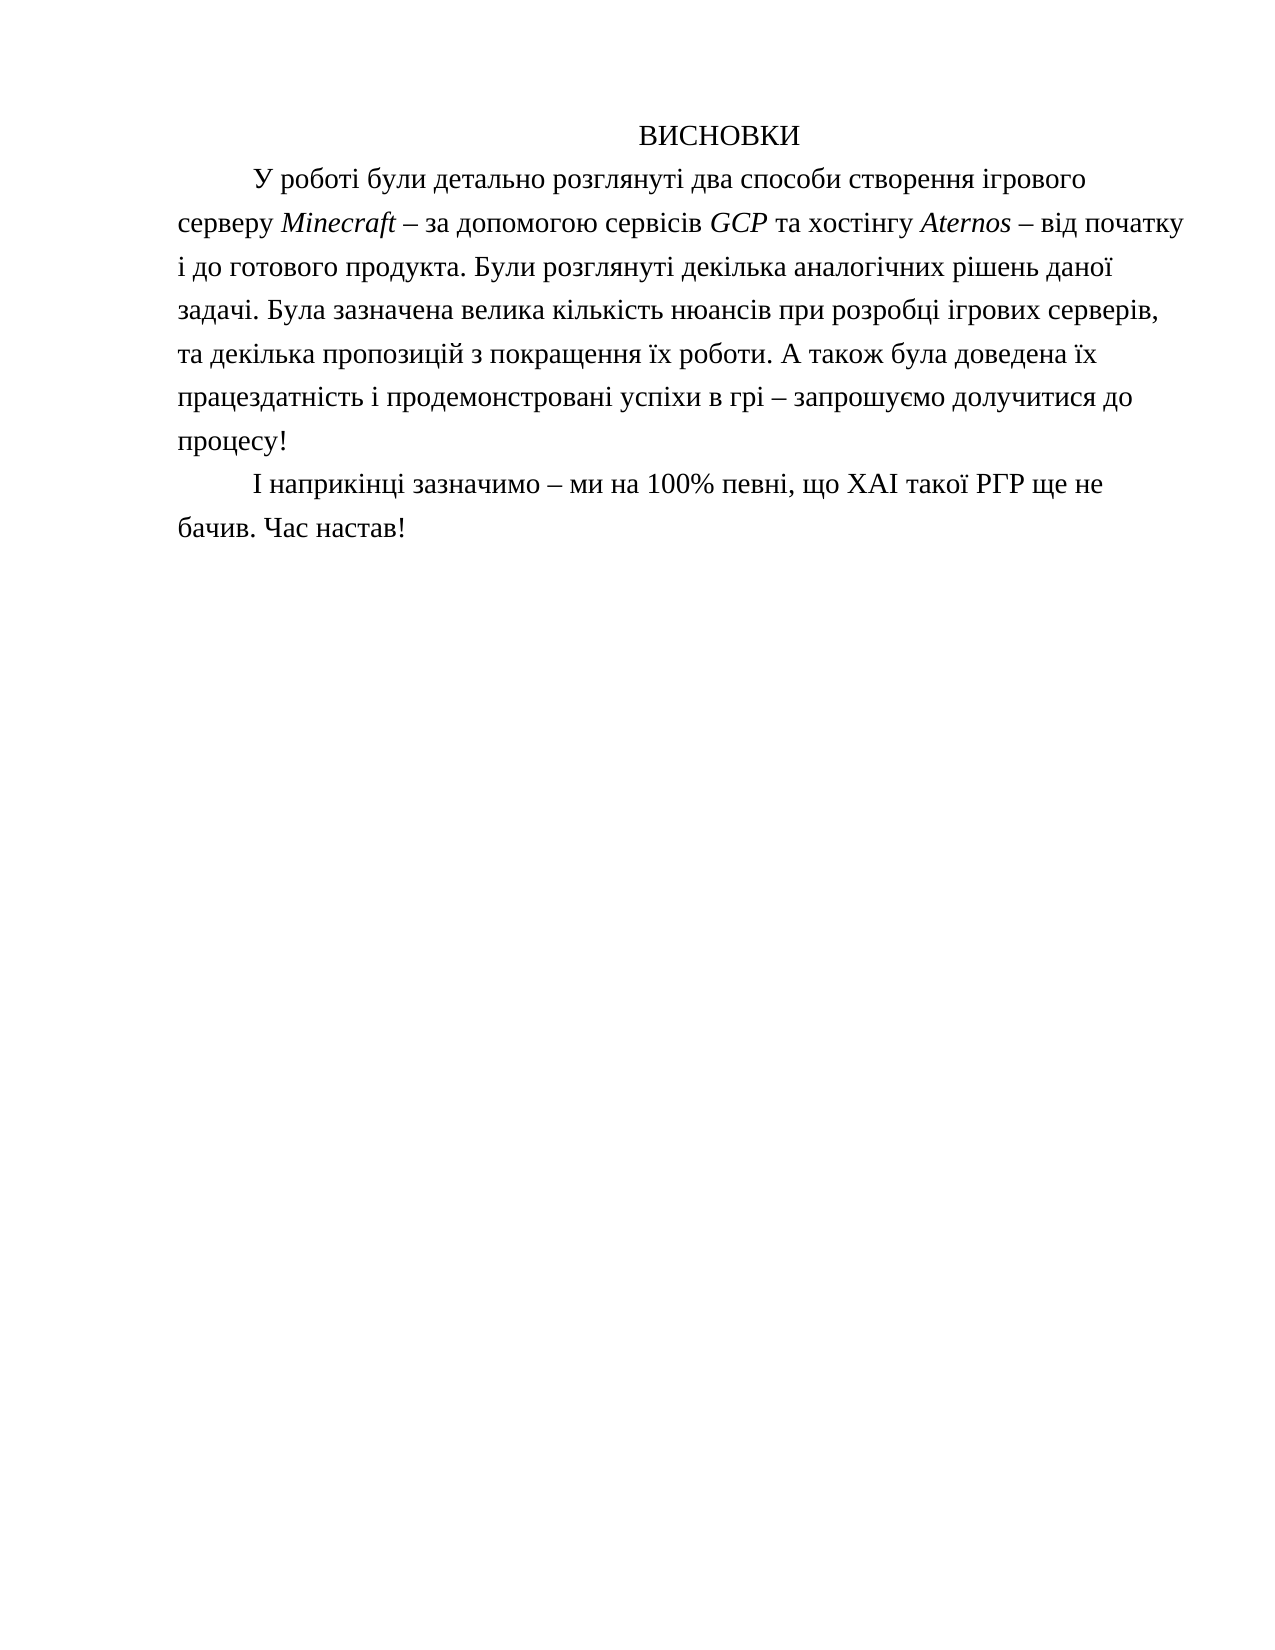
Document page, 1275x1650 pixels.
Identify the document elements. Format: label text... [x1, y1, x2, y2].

text У роботі були детально розглянуті два способи створення ігрового серверу Minecraft – за допомогою сервісів GCP та хостінгу Aternos – від початку і до готового продукта. Були розглянуті декілька аналогічних рішень даної задачі. Була зазначена велика кількість нюансів при розробці ігрових серверів, та декілька пропозицій з покращення їх роботи. А також була доведена їх працездатність і продемонстровані успіхи в грі – запрошуємо долучитися до процесу! [177, 162, 1186, 456]
text ВИСНОВКИ [177, 118, 1186, 152]
text І наприкінці зазначимо – ми на 100% певні, що ХАІ такої РГР ще не бачив. Час настав! [177, 466, 1186, 543]
